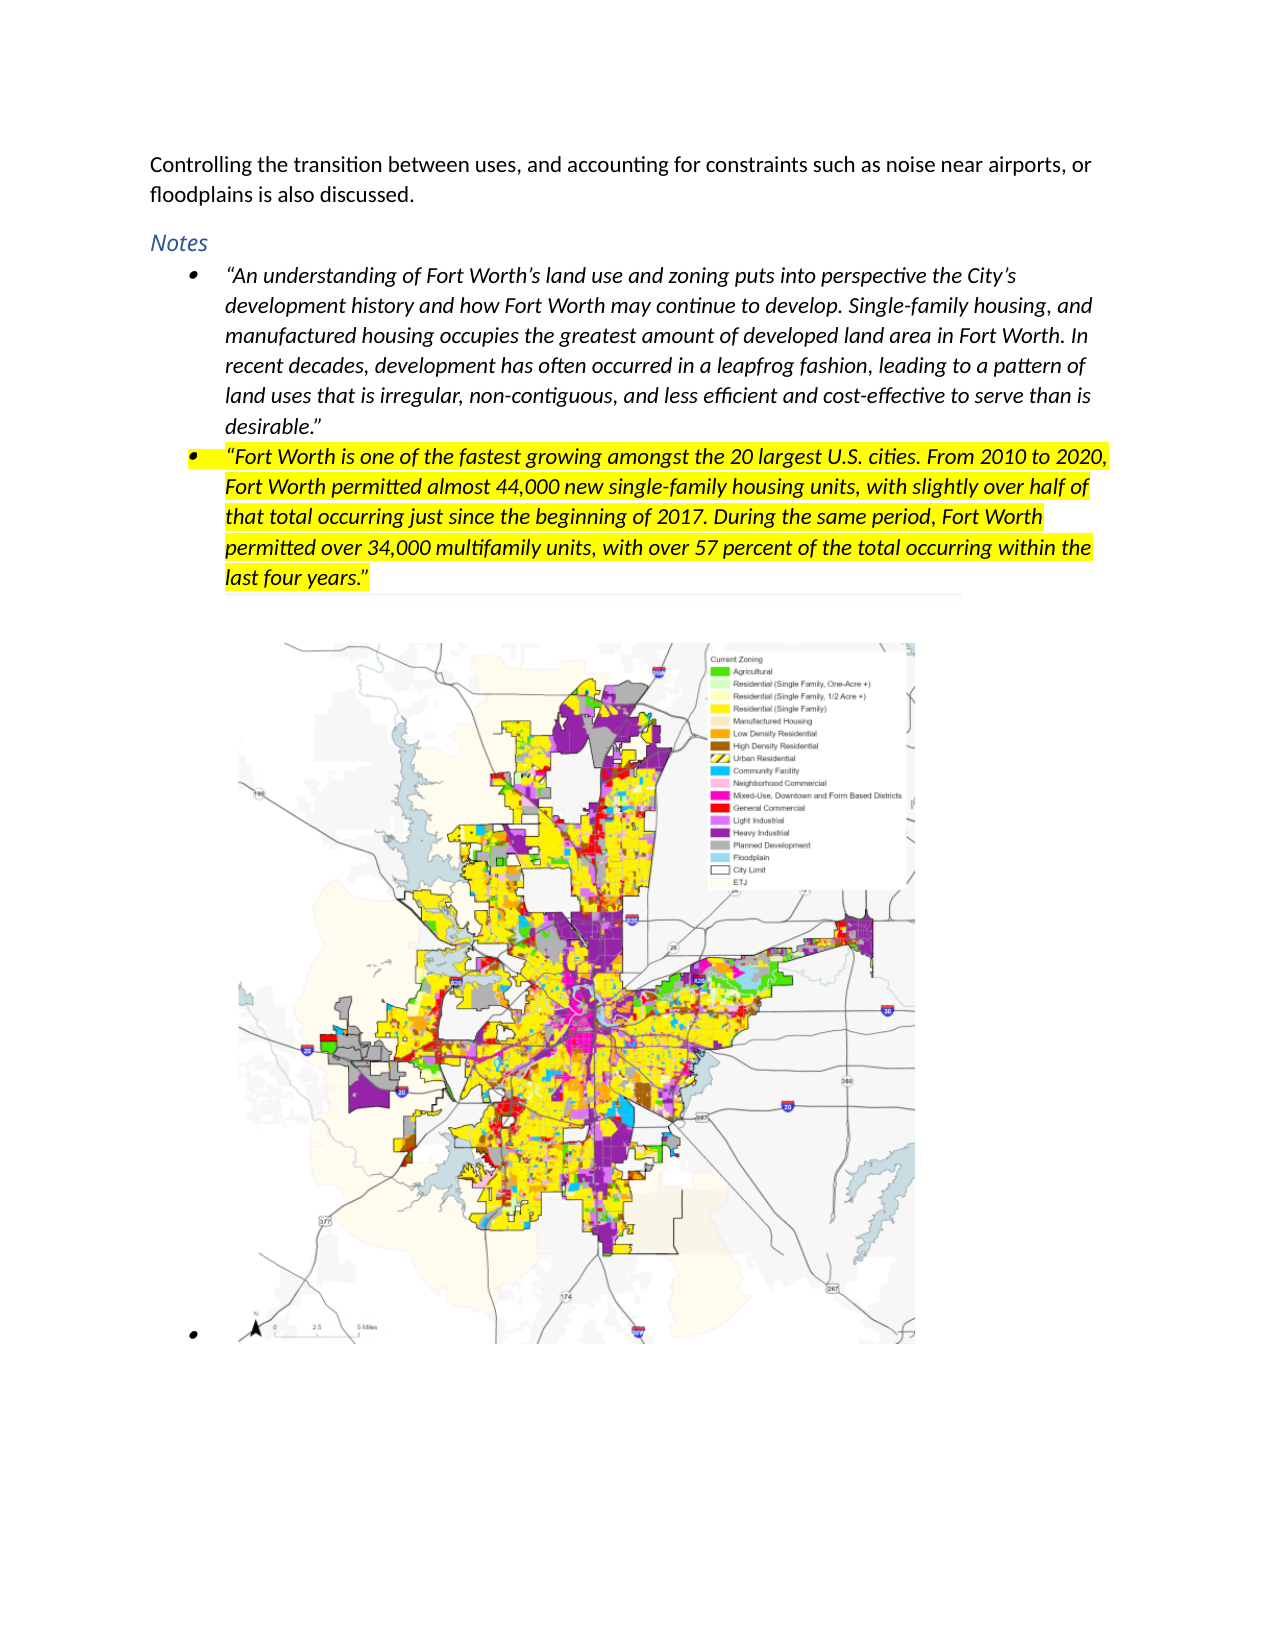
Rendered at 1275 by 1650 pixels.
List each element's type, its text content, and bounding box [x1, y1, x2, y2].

subtitle Notes [150, 227, 1125, 258]
list “Fort Worth is one of the fastest growing amongst the 20 largest U.S. cities. From 2010 to 2020, Fort Worth permitted almost 44,000 new single-family housing units, with slightly over half of that total occurring just since the beginning of 2017. During the same period, Fort Worth permitted over 34,000 multifamily units, with over 57 percent of the total occurring within the last four years.” [187, 442, 1125, 591]
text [150, 150, 1125, 208]
picture [225, 593, 963, 1344]
list “An understanding of Fort Worth’s land use and zoning puts into perspective the City’s development history and how Fort Worth may continue to develop. Single-family housing, and manufactured housing occupies the greatest amount of developed land area in Fort Worth. In recent decades, development has often occurred in a leapfrog fashion, leading to a pattern of land uses that is irregular, non-contiguous, and less efficient and cost-effective to serve than is desirable.” [187, 261, 1125, 440]
